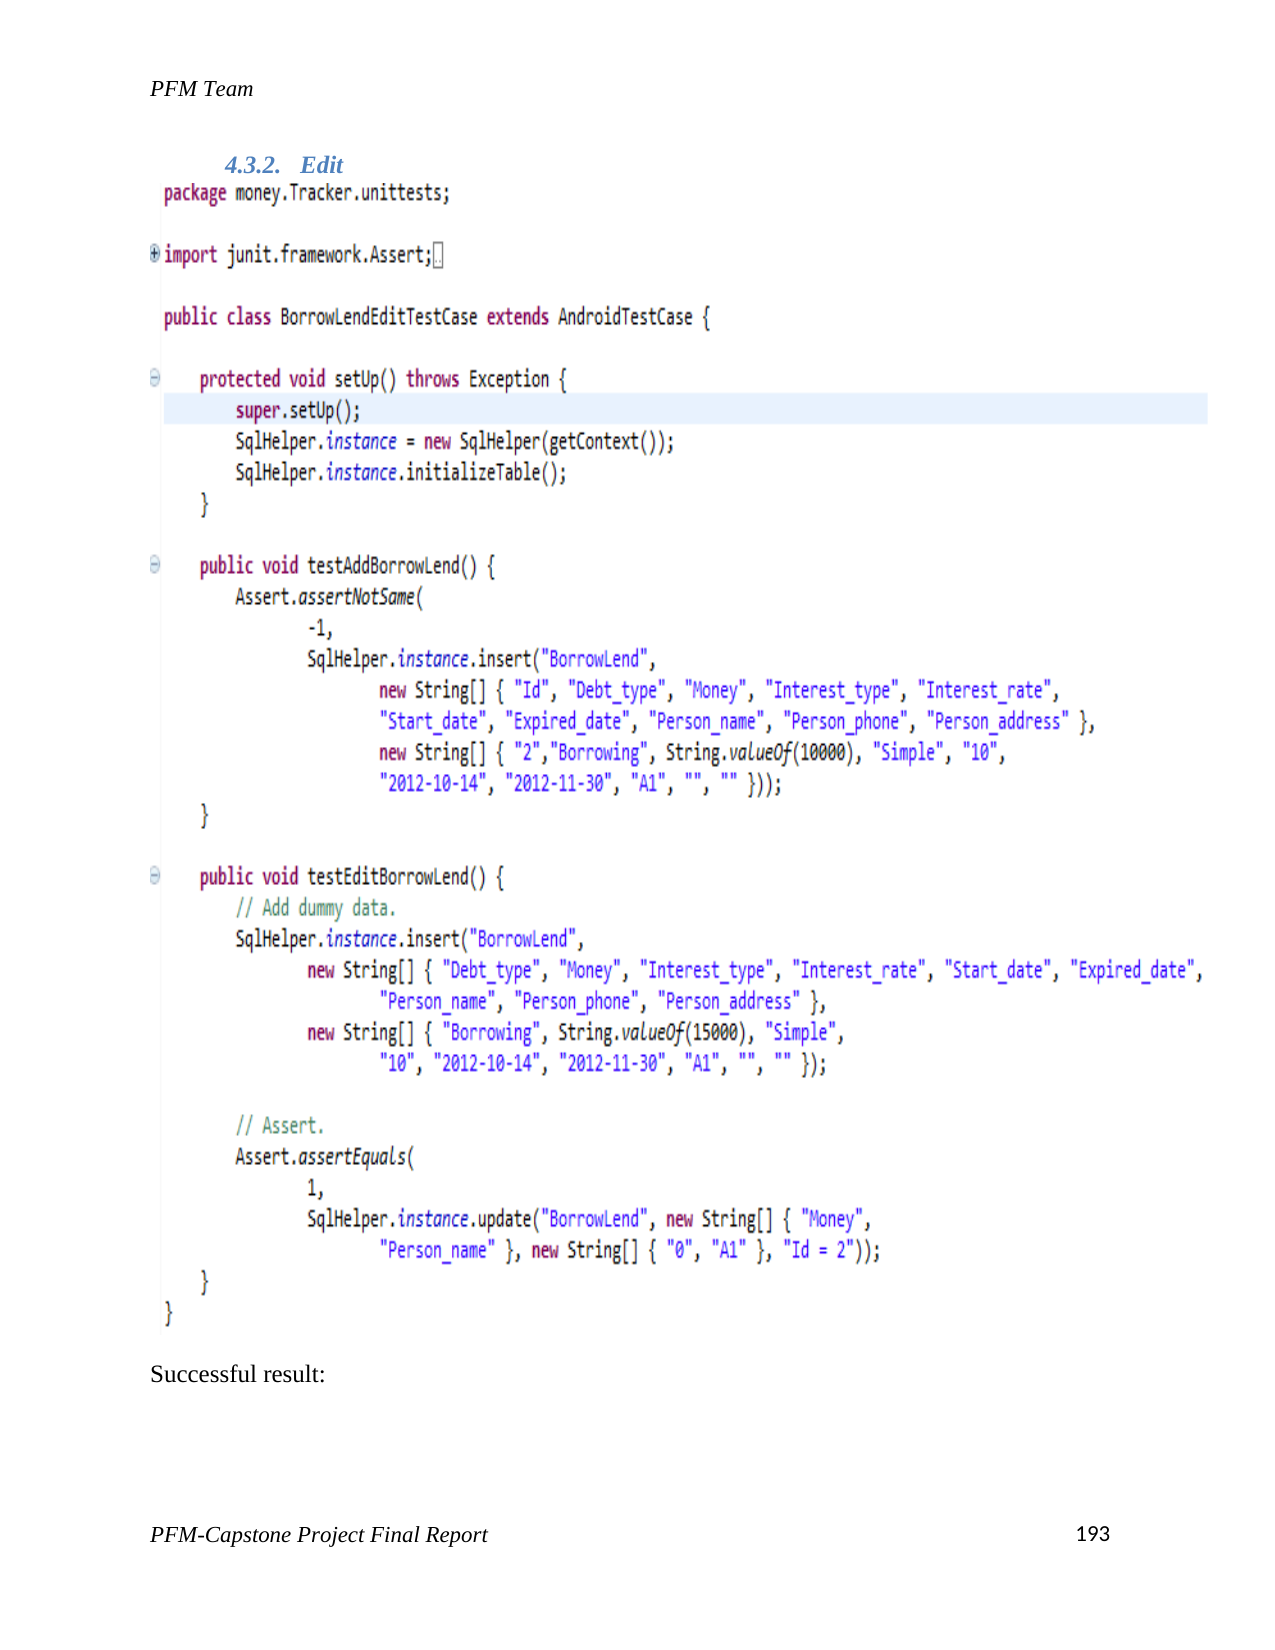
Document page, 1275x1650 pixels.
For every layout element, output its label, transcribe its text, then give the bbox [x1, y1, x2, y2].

text Successful result: [150, 1359, 1125, 1388]
subtitle Edit [225, 150, 1125, 179]
picture [150, 183, 1208, 1335]
